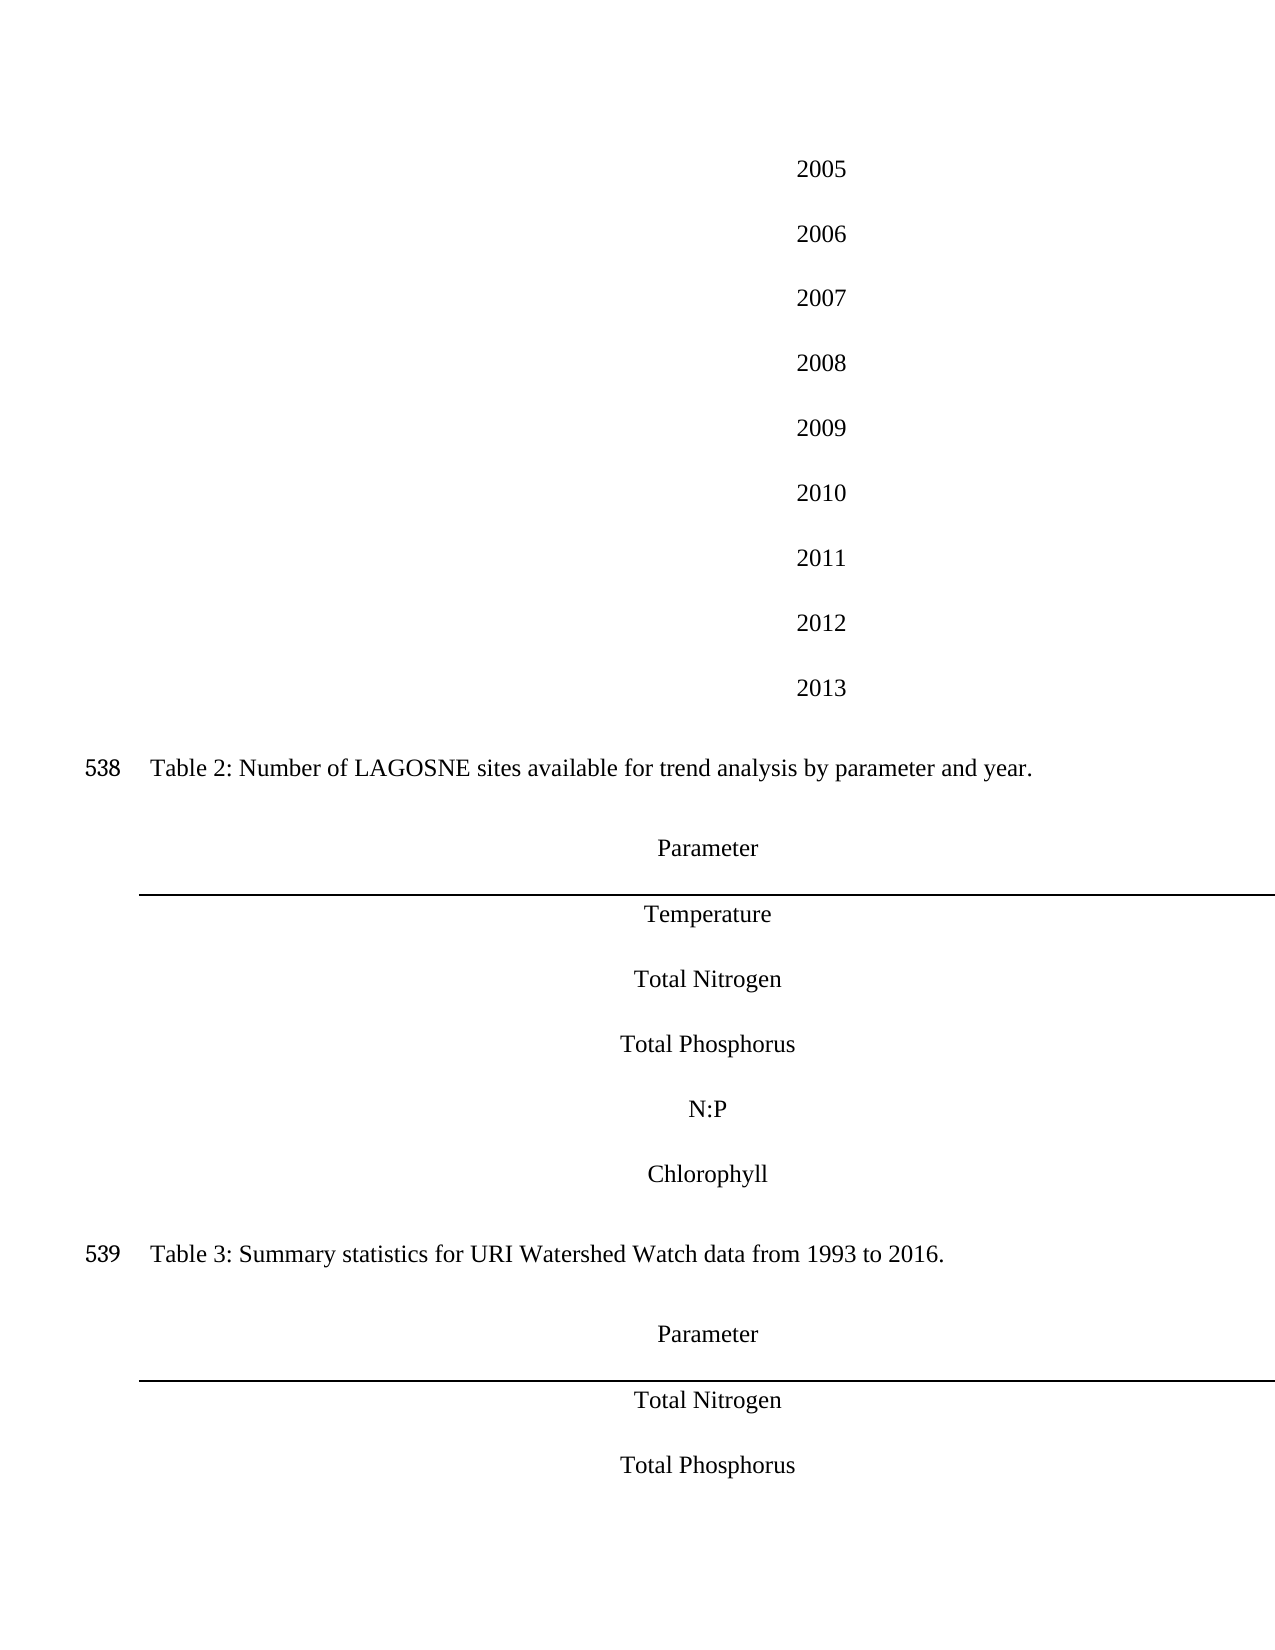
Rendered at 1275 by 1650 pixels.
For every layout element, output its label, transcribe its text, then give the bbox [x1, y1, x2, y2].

table_header Parameter [139, 829, 1275, 894]
table_cell Total Nitrogen [139, 1382, 1275, 1446]
table_cell Total Phosphorus [139, 1446, 1275, 1479]
table_cell 2011 [139, 539, 1275, 604]
table_header Parameter [139, 1315, 1275, 1380]
table_cell Chlorophyll [139, 1155, 1275, 1220]
table_cell 2010 [139, 475, 1275, 539]
table_cell 2007 [139, 280, 1275, 345]
table_cell Total Nitrogen [139, 960, 1275, 1025]
table_cell 2006 [139, 215, 1275, 280]
table_cell 2013 [139, 669, 1275, 734]
table_cell 2009 [139, 410, 1275, 474]
text Table 3: Summary statistics for URI Watershed Watch data from 1993 to 2016. [150, 1239, 1125, 1267]
table_cell Temperature [139, 896, 1275, 960]
table_cell 2005 [139, 150, 1275, 215]
text Table 2: Number of LAGOSNE sites available for trend analysis by parameter and year. [150, 753, 1125, 782]
table_cell 2012 [139, 604, 1275, 669]
table_cell Total Phosphorus [139, 1025, 1275, 1090]
table_cell 2008 [139, 345, 1275, 409]
table_cell N:P [139, 1090, 1275, 1155]
